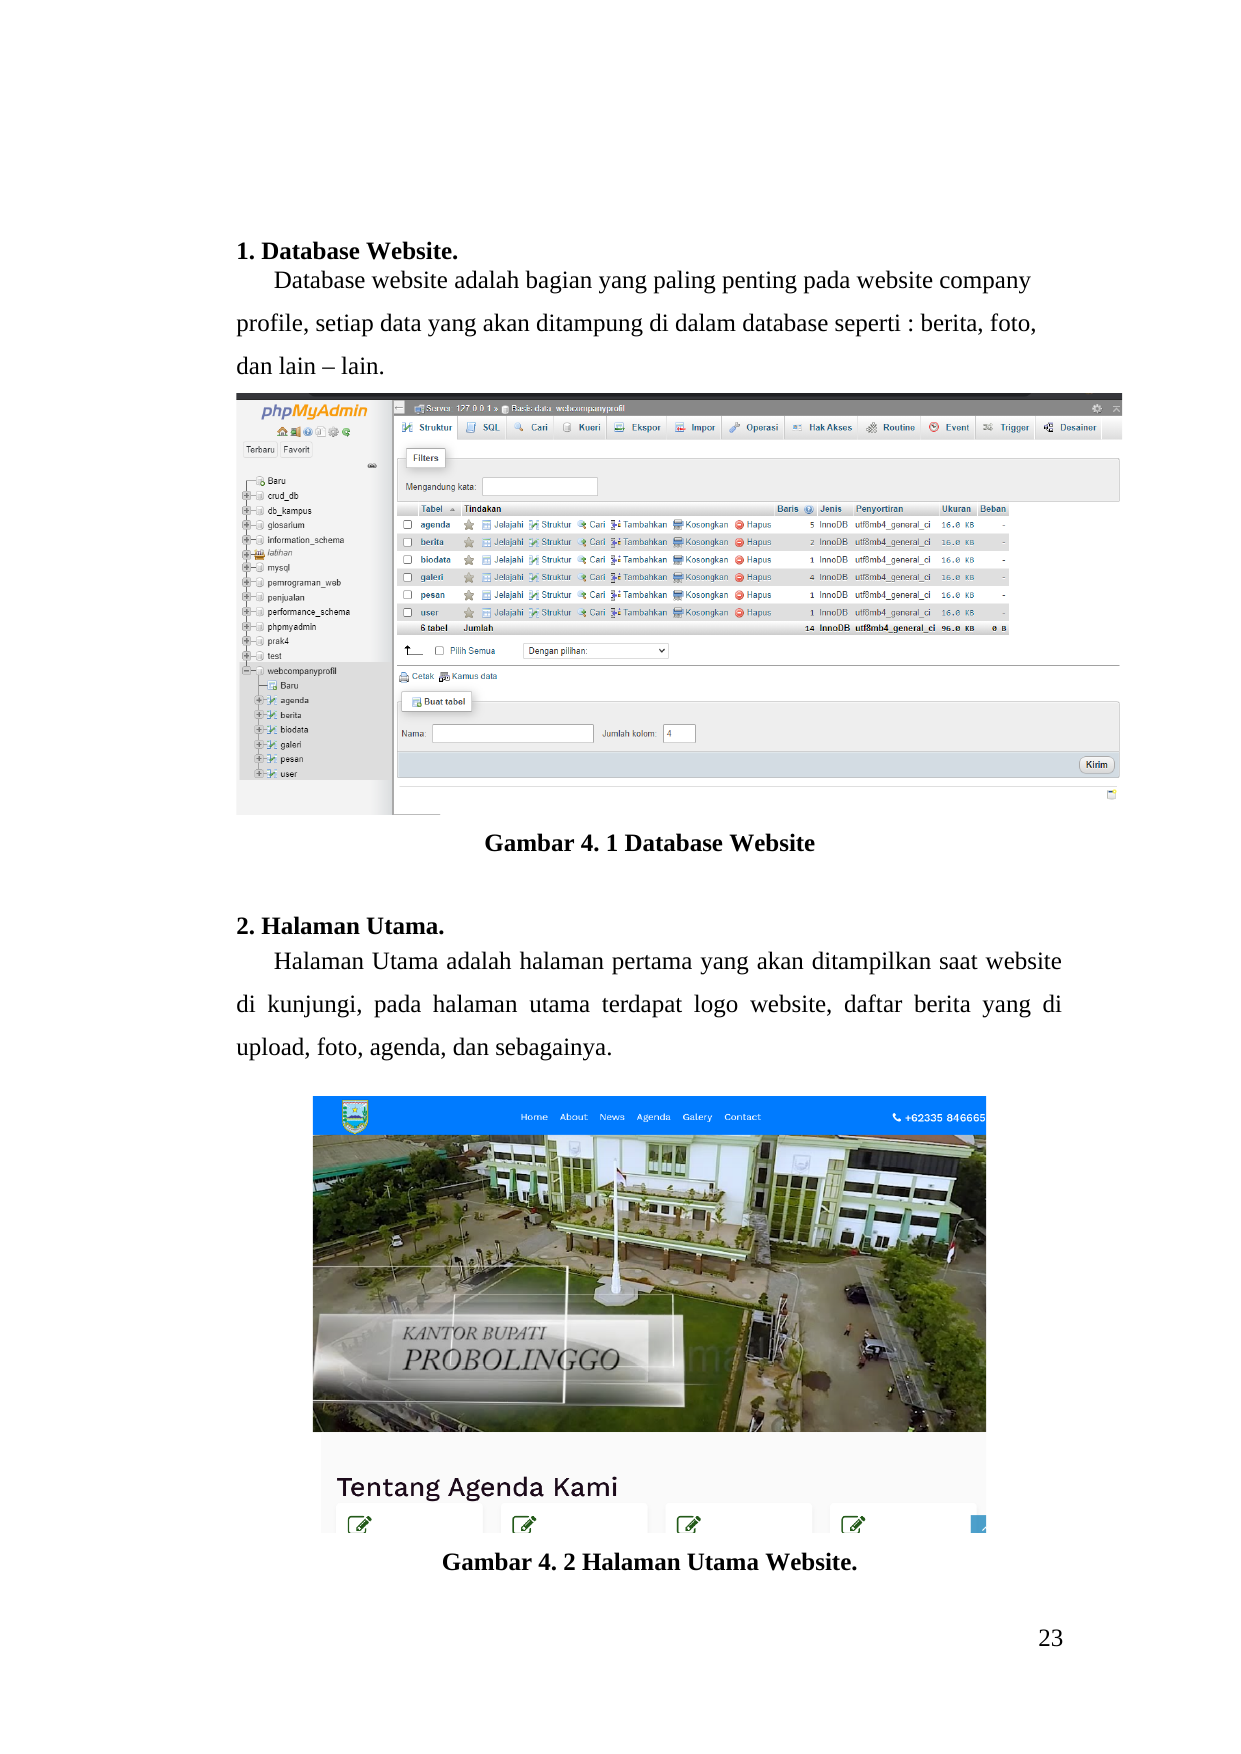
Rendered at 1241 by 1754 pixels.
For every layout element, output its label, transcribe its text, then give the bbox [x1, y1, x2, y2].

picture [312, 1096, 987, 1533]
picture [236, 393, 1123, 815]
text Gambar 4. 1 Database Website [236, 828, 1063, 857]
list Database website adalah bagian yang paling penting pada website company profile, setiap data yang akan ditampung di dalam database seperti : berita, foto, dan lain – lain. [236, 265, 1063, 393]
list Halaman Utama adalah halaman pertama yang akan ditampilkan saat website di kunjungi, pada halaman utama terdapat logo website, daftar berita yang di upload, foto, agenda, dan sebagainya. [236, 946, 1063, 1061]
text Gambar 4. 2 Halaman Utama Website. [236, 1547, 1063, 1576]
subtitle 1. Database Website. [236, 236, 1063, 265]
subtitle 2. Halaman Utama. [236, 911, 1063, 940]
